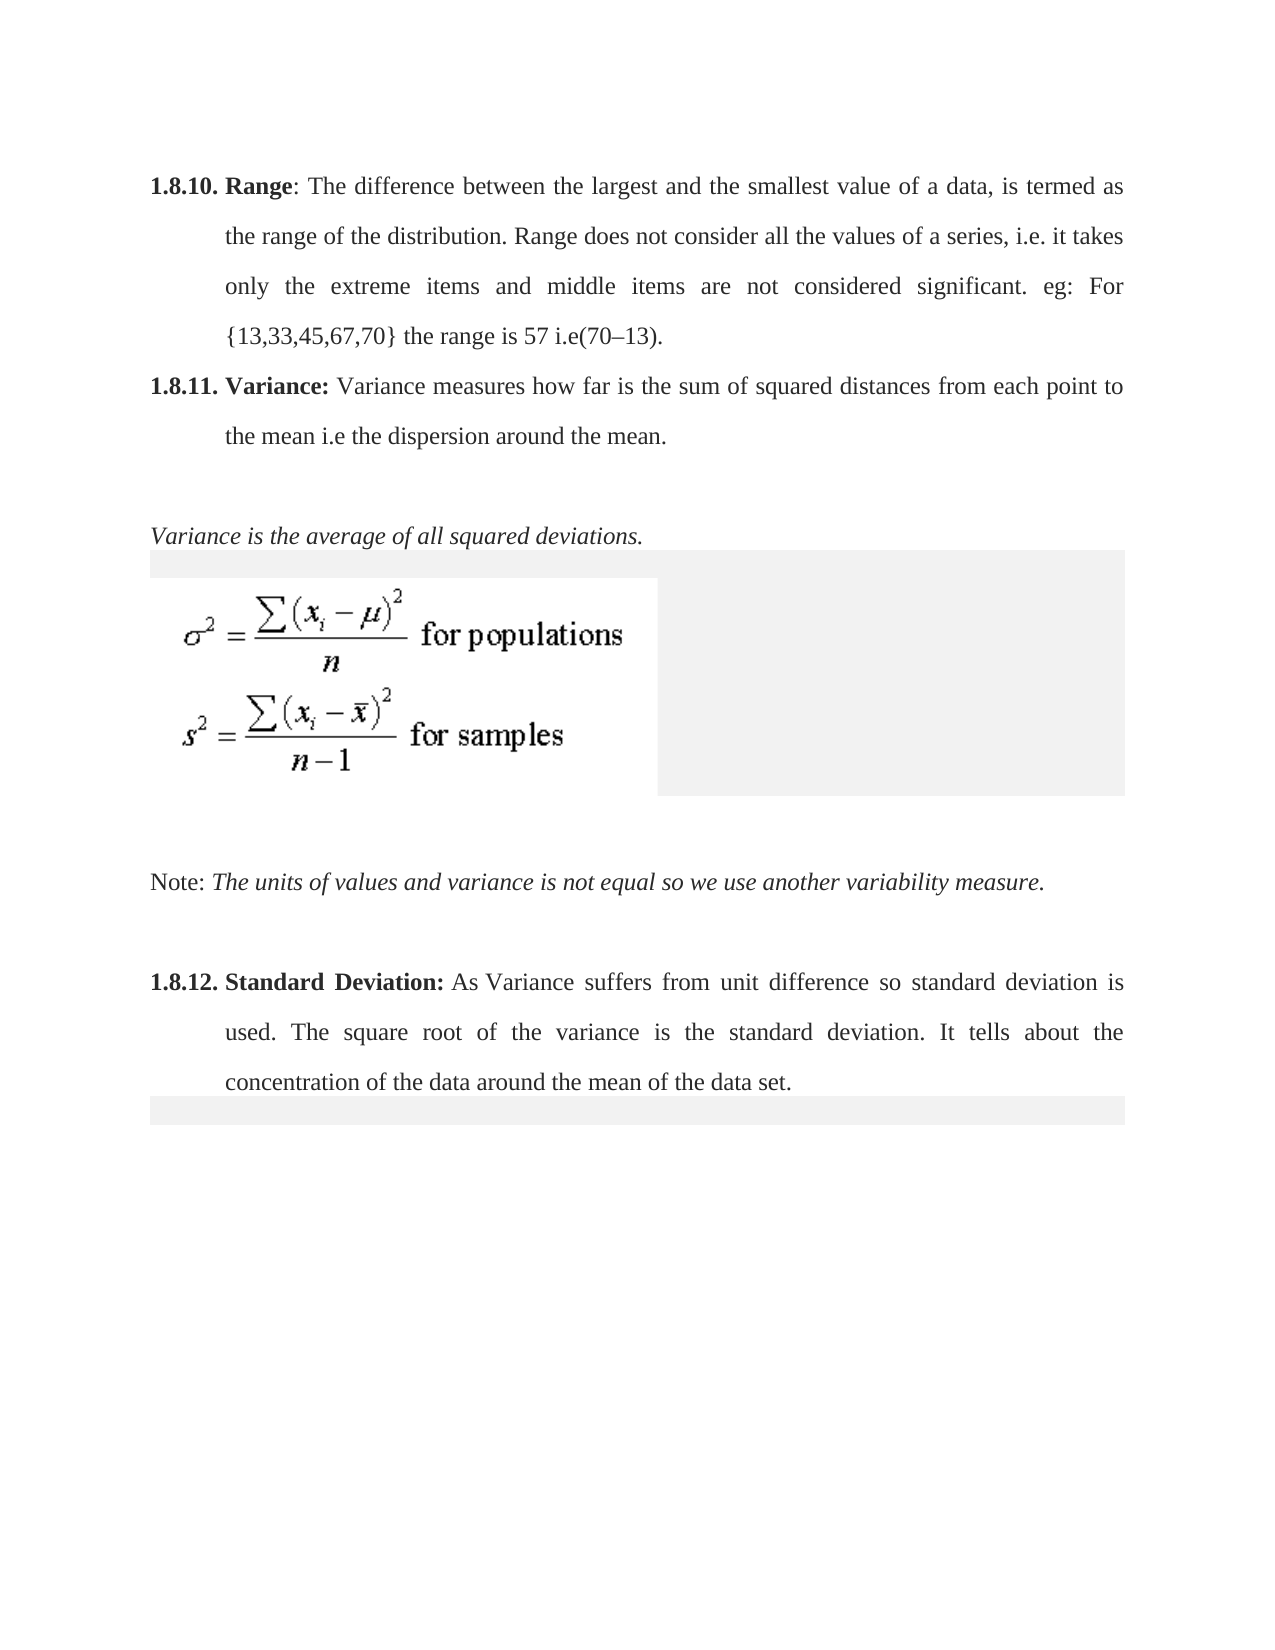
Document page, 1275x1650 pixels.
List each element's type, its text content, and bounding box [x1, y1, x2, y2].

list Range: The difference between the largest and the smallest value of a data, is termed as the range of the distribution. Range does not consider all the values of a series, i.e. it takes only the extreme items and middle items are not considered significant. eg: For {13,33,45,67,70} the range is 57 i.e(70–13). [150, 150, 1125, 350]
picture [150, 578, 658, 796]
text Note: The units of values and variance is not equal so we use another variability measure. [150, 846, 1125, 896]
list Standard Deviation: As Variance suffers from unit difference so standard deviation is used. The square root of the variance is the standard deviation. It tells about the concentration of the data around the mean of the data set. [150, 946, 1125, 1096]
list Variance: Variance measures how far is the sum of squared distances from each point to the mean i.e the dispersion around the mean. [150, 350, 1125, 450]
text Variance is the average of all squared deviations. [150, 500, 1125, 550]
